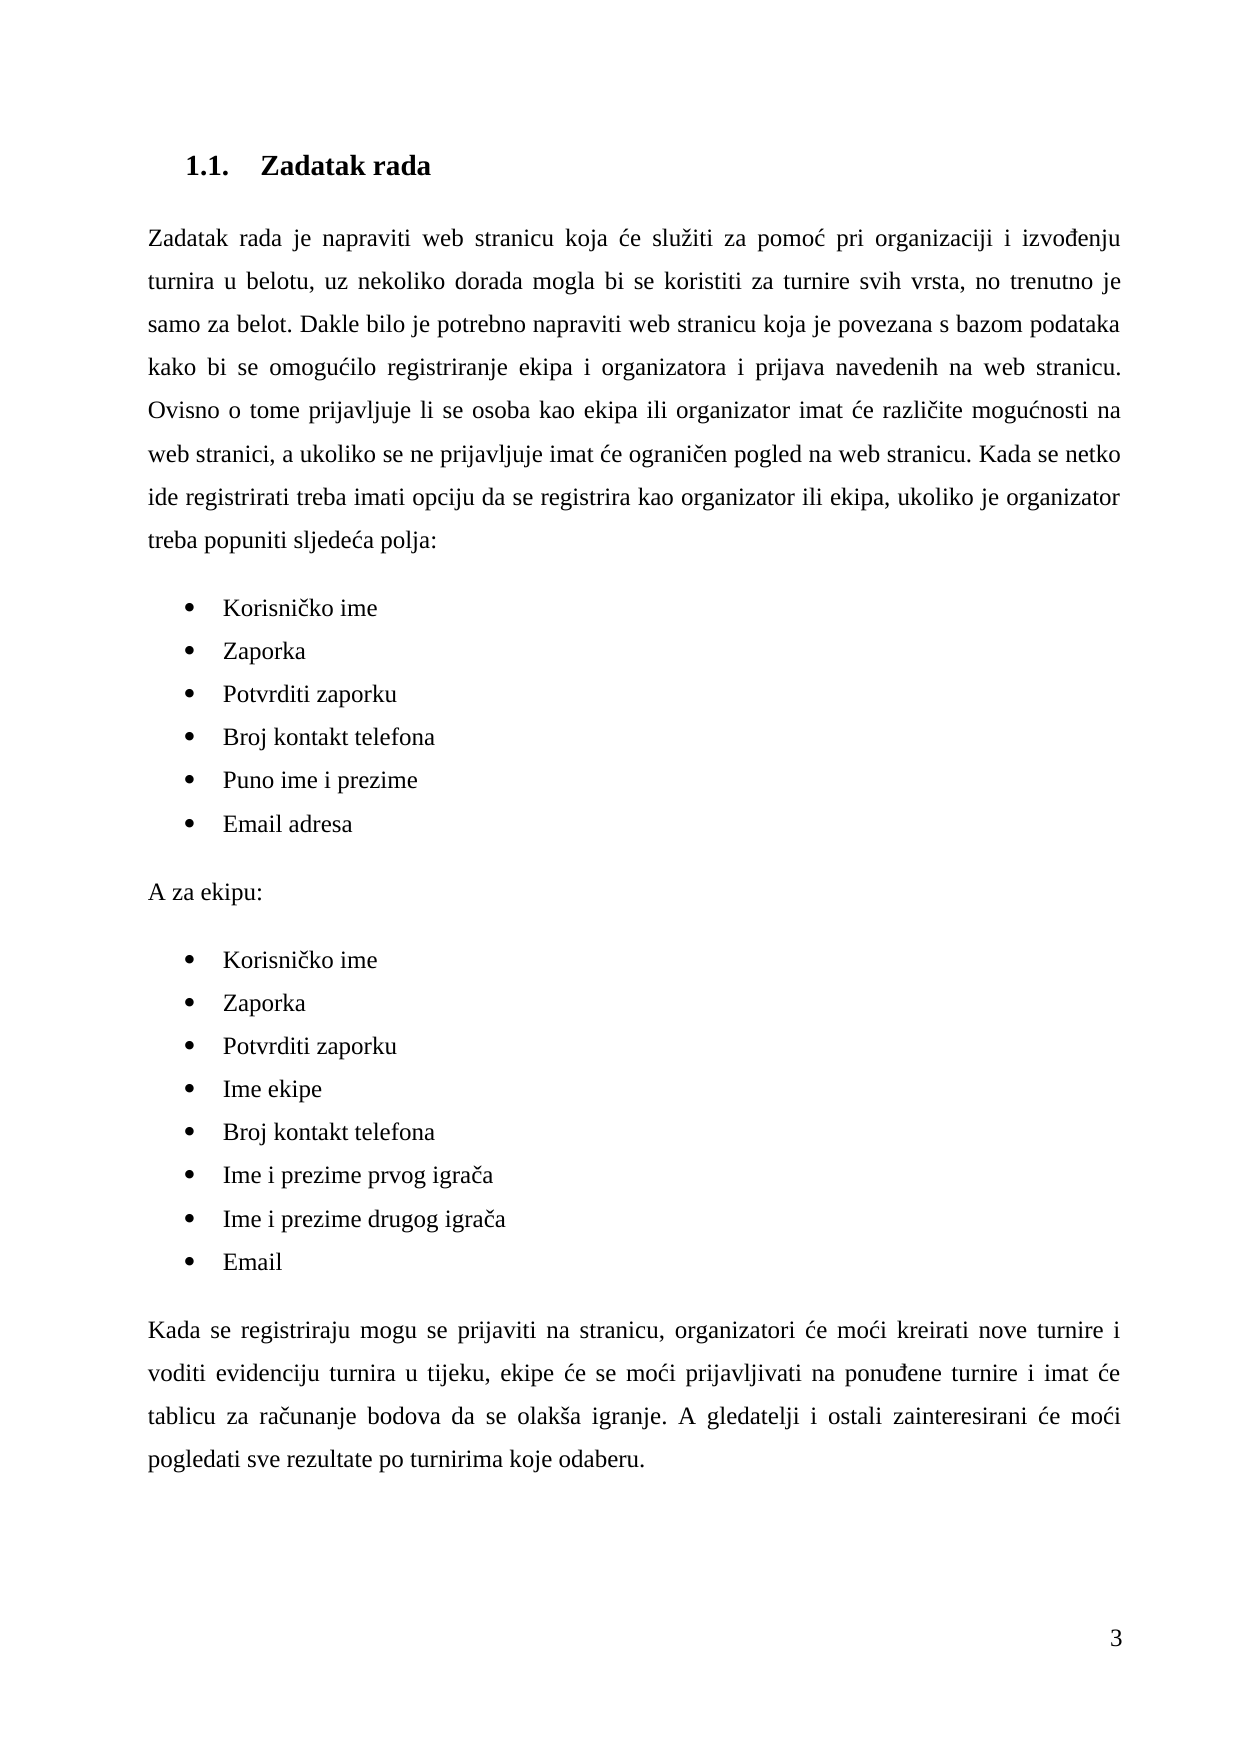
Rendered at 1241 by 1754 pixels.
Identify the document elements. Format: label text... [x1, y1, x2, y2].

list Broj kontakt telefona [185, 1117, 1122, 1146]
text Zadatak rada je napraviti web stranicu koja će služiti za pomoć pri organizaciji i izvođenju turnira u belotu, uz nekoliko dorada mogla bi se koristiti za turnire svih vrsta, no trenutno je samo za belot. Dakle bilo je potrebno napraviti web stranicu koja je povezana s bazom podataka kako bi se omogućilo registriranje ekipa i organizatora i prijava navedenih na web stranicu. Ovisno o tome prijavljuje li se osoba kao ekipa ili organizator imat će različite mogućnosti na web stranici, a ukoliko se ne prijavljuje imat će ograničen pogled na web stranicu. Kada se netko ide registrirati treba imati opciju da se registrira kao organizator ili ekipa, ukoliko je organizator treba popuniti sljedeća polja: [148, 223, 1122, 554]
subtitle Zadatak rada [185, 148, 1122, 181]
list Zaporka [185, 988, 1122, 1017]
list Broj kontakt telefona [185, 722, 1122, 751]
list Potvrditi zaporku [185, 679, 1122, 708]
list Korisničko ime [185, 593, 1122, 622]
list Ime ekipe [185, 1074, 1122, 1103]
list Ime i prezime drugog igrača [185, 1204, 1122, 1232]
list Puno ime i prezime [185, 766, 1122, 794]
list Korisničko ime [185, 945, 1122, 974]
list Email [185, 1247, 1122, 1276]
text Kada se registriraju mogu se prijaviti na stranicu, organizatori će moći kreirati nove turnire i voditi evidenciju turnira u tijeku, ekipe će se moći prijavljivati na ponuđene turnire i imat će tablicu za računanje bodova da se olakša igranje. A gledatelji i ostali zainteresirani će moći pogledati sve rezultate po turnirima koje odaberu. [148, 1315, 1122, 1473]
list Email adresa [185, 809, 1122, 837]
list Potvrditi zaporku [185, 1031, 1122, 1060]
list Ime i prezime prvog igrača [185, 1161, 1122, 1189]
list Zaporka [185, 636, 1122, 665]
text A za ekipu: [148, 877, 1122, 906]
